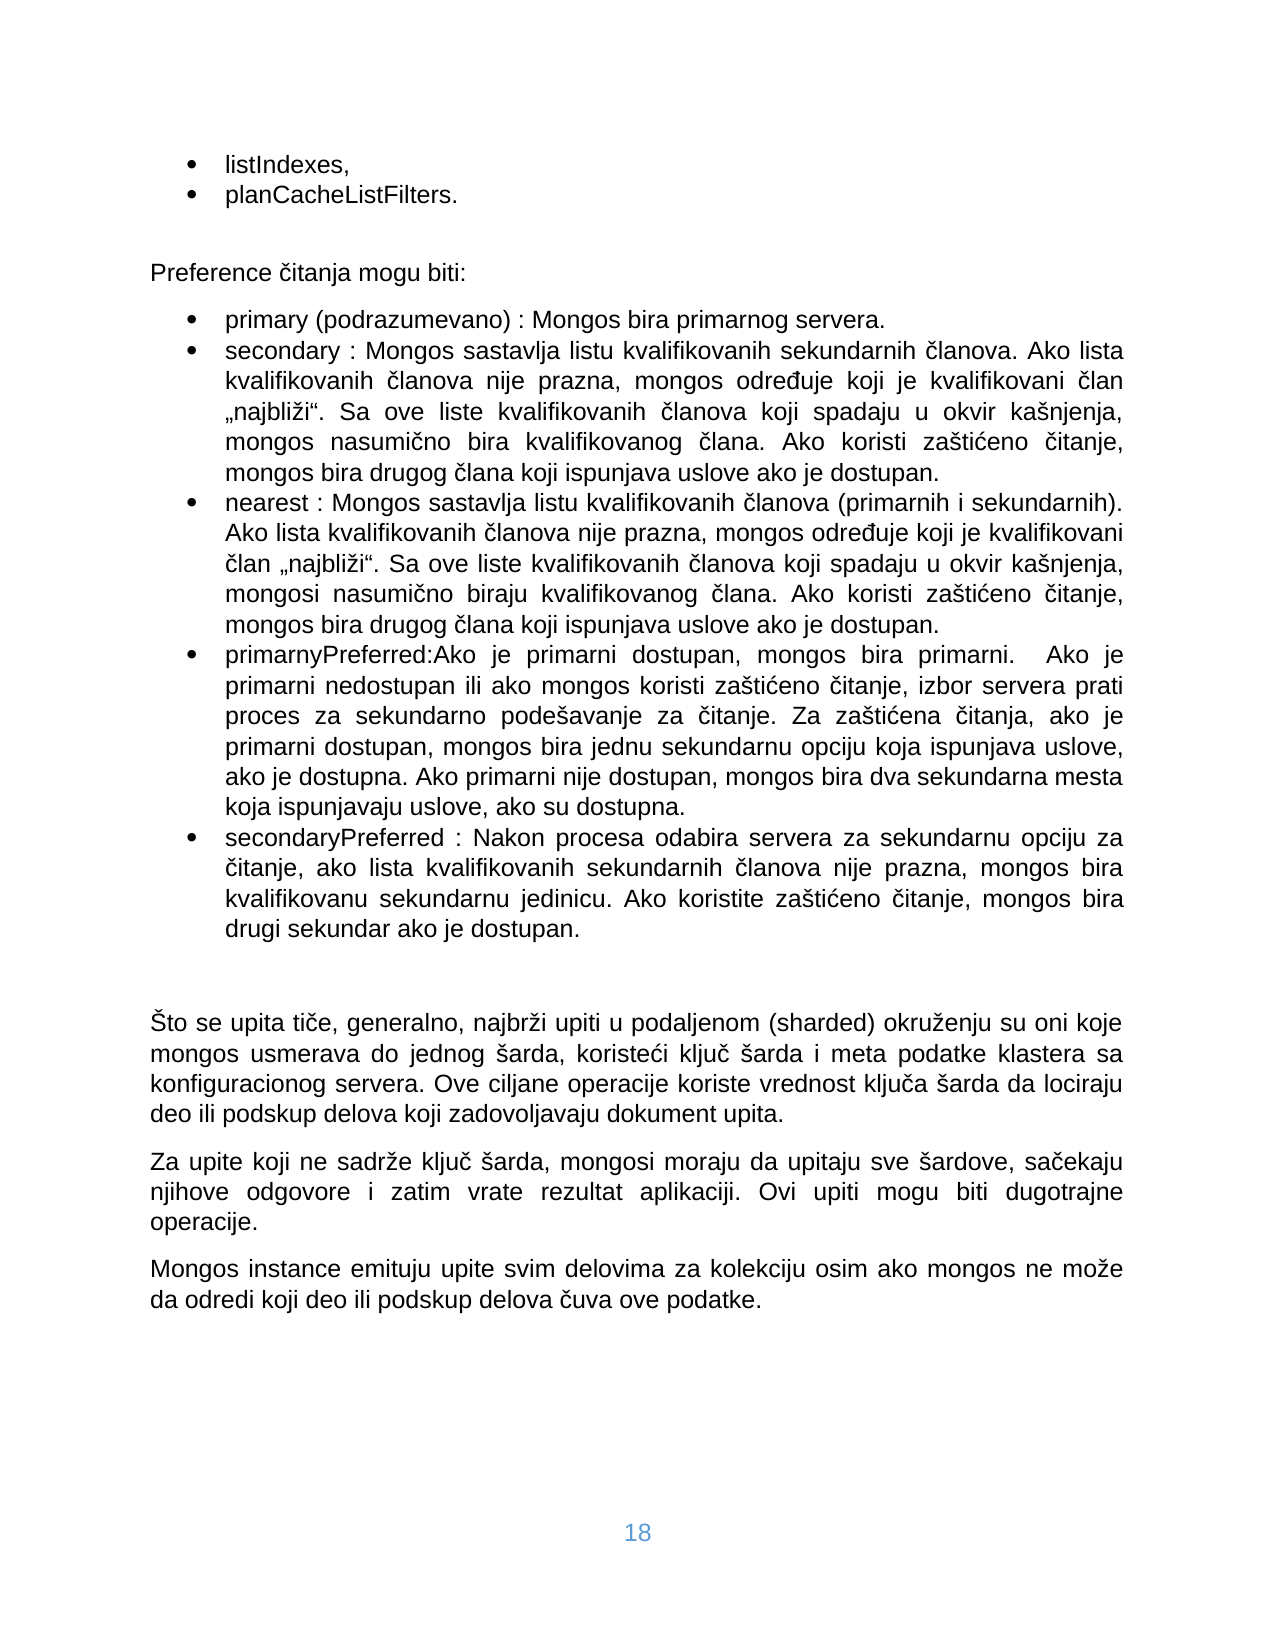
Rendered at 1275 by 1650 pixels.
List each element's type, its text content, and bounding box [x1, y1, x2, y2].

list secondaryPreferred : Nakon procesa odabira servera za sekundarnu opciju za čitanje, ako lista kvalifikovanih sekundarnih članova nije prazna, mongos bira kvalifikovanu sekundarnu jedinicu. Ako koristite zaštićeno čitanje, mongos bira drugi sekundar ako je dostupan. [187, 823, 1125, 943]
text Preference čitanja mogu biti: [150, 258, 1125, 287]
text Mongos instance emituju upite svim delovima za kolekciju osim ako mongos ne može da odredi koji deo ili podskup delova čuva ove podatke. [150, 1254, 1125, 1314]
list listIndexes, [187, 150, 1125, 179]
list nearest : Mongos sastavlja listu kvalifikovanih članova (primarnih i sekundarnih). Ako lista kvalifikovanih članova nije prazna, mongos određuje koji je kvalifikovani član „najbliži“. Sa ove liste kvalifikovanih članova koji spadaju u okvir kašnjenja, mongosi nasumično biraju kvalifikovanog člana. Ako koristi zaštićeno čitanje, mongos bira drugog člana koji ispunjava uslove ako je dostupan. [187, 488, 1125, 638]
list primarnyPreferred:Ako je primarni dostupan, mongos bira primarni. Ako je primarni nedostupan ili ako mongos koristi zaštićeno čitanje, izbor servera prati proces za sekundarno podešavanje za čitanje. Za zaštićena čitanja, ako je primarni dostupan, mongos bira jednu sekundarnu opciju koja ispunjava uslove, ako je dostupna. Ako primarni nije dostupan, mongos bira dva sekundarna mesta koja ispunjavaju uslove, ako su dostupna. [187, 640, 1125, 821]
list planCacheListFilters. [187, 181, 1125, 209]
list primary (podrazumevano) : Mongos bira primarnog servera. [187, 305, 1125, 334]
text Što se upita tiče, generalno, najbrži upiti u podaljenom (sharded) okruženju su oni koje mongos usmerava do jednog šarda, koristeći ključ šarda i meta podatke klastera sa konfiguracionog servera. Ove ciljane operacije koriste vrednost ključa šarda da lociraju deo ili podskup delova koji zadovoljavaju dokument upita. [150, 1008, 1125, 1128]
list secondary : Mongos sastavlja listu kvalifikovanih sekundarnih članova. Ako lista kvalifikovanih članova nije prazna, mongos određuje koji je kvalifikovani član „najbliži“. Sa ove liste kvalifikovanih članova koji spadaju u okvir kašnjenja, mongos nasumično bira kvalifikovanog člana. Ako koristi zaštićeno čitanje, mongos bira drugog člana koji ispunjava uslove ako je dostupan. [187, 336, 1125, 486]
text Za upite koji ne sadrže ključ šarda, mongosi moraju da upitaju sve šardove, sačekaju njihove odgovore i zatim vrate rezultat aplikaciji. Ovi upiti mogu biti dugotrajne operacije. [150, 1147, 1125, 1236]
